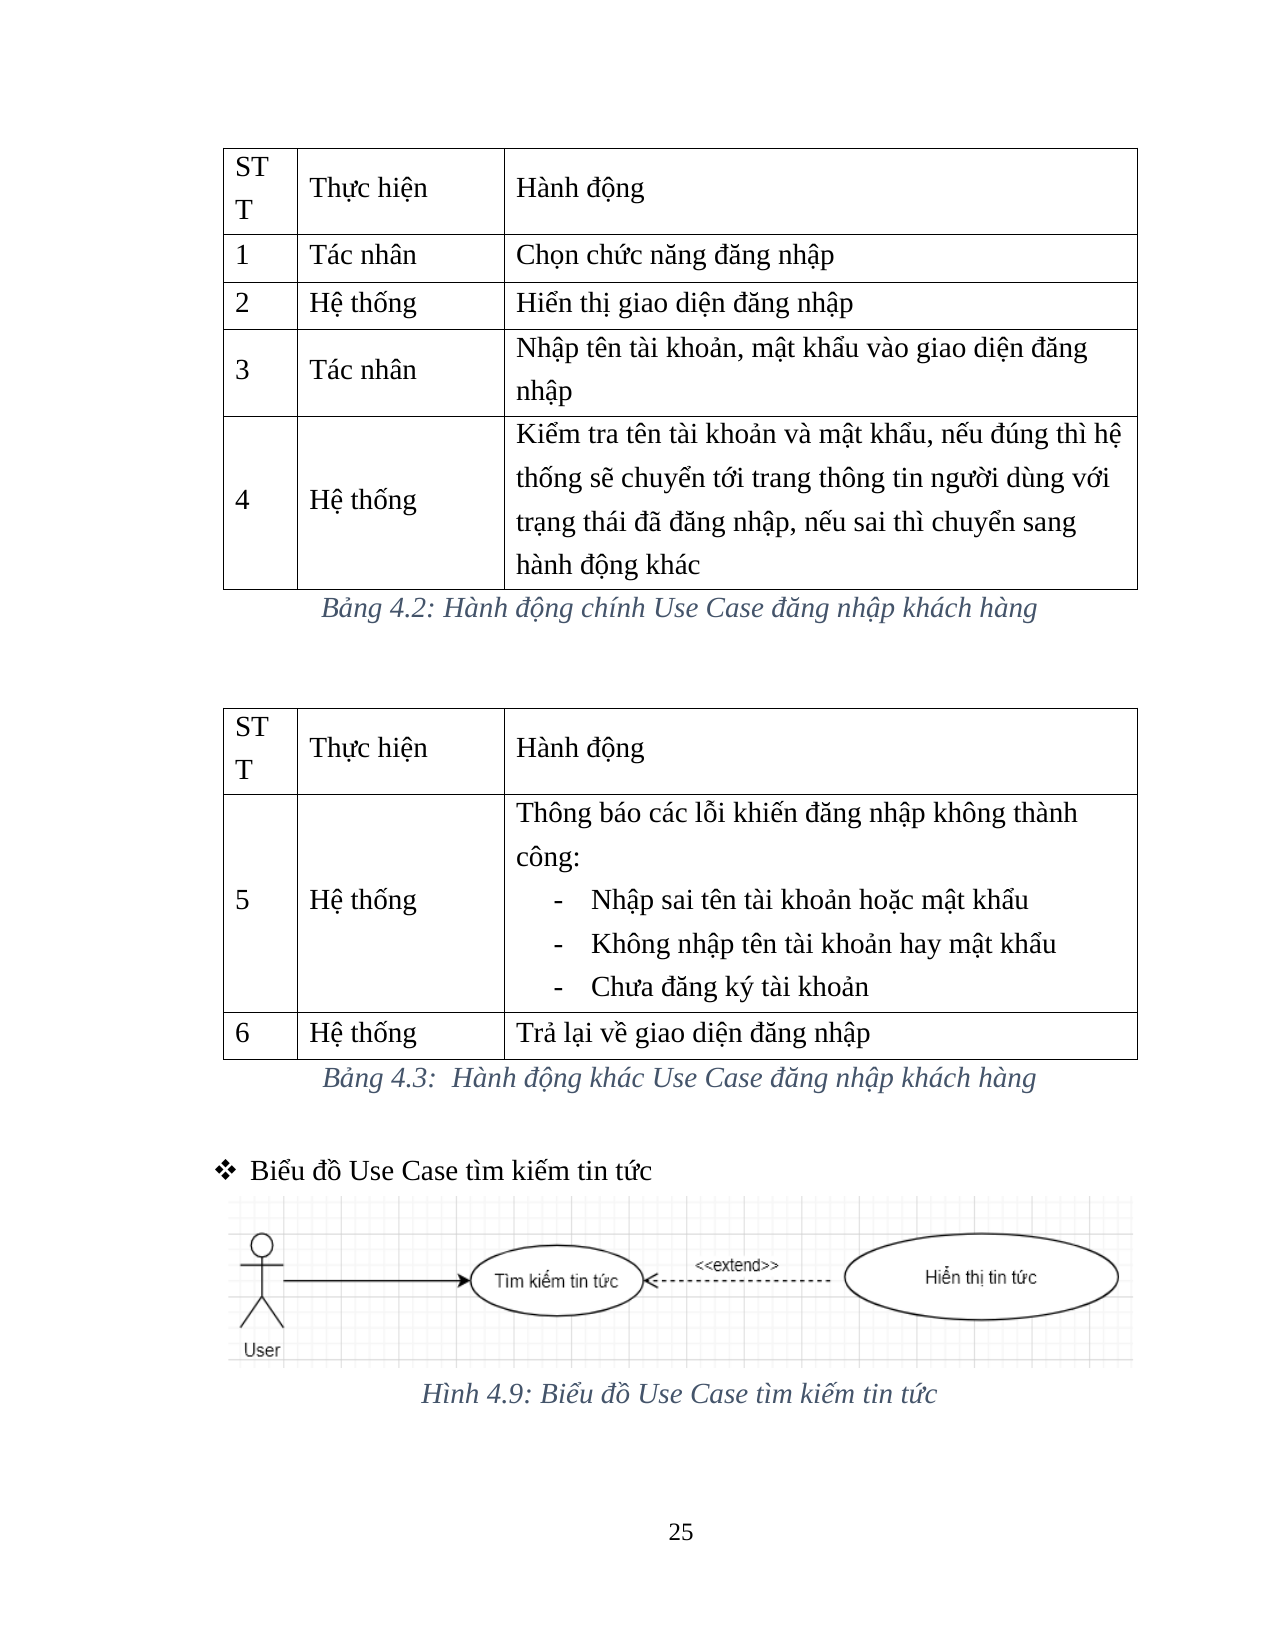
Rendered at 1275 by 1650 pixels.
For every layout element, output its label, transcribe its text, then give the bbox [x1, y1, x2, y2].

table_cell 1 [224, 235, 297, 282]
table_cell Tác nhân [298, 235, 504, 282]
table_header Thực hiện [298, 709, 504, 794]
table_cell 6 [224, 1013, 297, 1059]
table_header Hành động [505, 709, 1137, 794]
table_cell 5 [224, 795, 297, 1012]
table_cell Hệ thống [298, 1013, 504, 1059]
table_cell Tác nhân [298, 330, 504, 416]
table_cell Kiểm tra tên tài khoản và mật khẩu, nếu đúng thì hệ thống sẽ chuyển tới trang thông tin người dùng với trạng thái đã đăng nhập, nếu sai thì chuyển sang hành động khác [505, 417, 1137, 589]
table_cell Nhập tên tài khoản, mật khẩu vào giao diện đăng nhập [505, 330, 1137, 416]
table_header STT [224, 709, 297, 794]
table_cell Hệ thống [298, 795, 504, 1012]
table_cell 2 [224, 283, 297, 329]
text Bảng 4.2: Hành động chính Use Case đăng nhập khách hàng [175, 590, 1186, 624]
table_cell Trả lại về giao diện đăng nhập [505, 1013, 1137, 1059]
list Biểu đồ Use Case tìm kiếm tin tức [212, 1153, 1186, 1187]
text Bảng 4.3: Hành động khác Use Case đăng nhập khách hàng [175, 1060, 1186, 1093]
table_header Hành động [505, 149, 1137, 234]
table_cell 4 [224, 417, 297, 589]
table_cell Hệ thống [298, 283, 504, 329]
picture [228, 1196, 1134, 1368]
table_cell 3 [224, 330, 297, 416]
table_cell Chọn chức năng đăng nhập [505, 235, 1137, 282]
table_header Thực hiện [298, 149, 504, 234]
table_cell Thông báo các lỗi khiến đăng nhập không thành công: Nhập sai tên tài khoản hoặc mật khẩu Không nhập tên tài khoản hay mật khẩu Chưa đăng ký tài khoản [505, 795, 1137, 1012]
text Hình 4.9: Biểu đồ Use Case tìm kiếm tin tức [175, 1376, 1186, 1410]
table_header STT [224, 149, 297, 234]
table_cell Hệ thống [298, 417, 504, 589]
table_cell Hiển thị giao diện đăng nhập [505, 283, 1137, 329]
